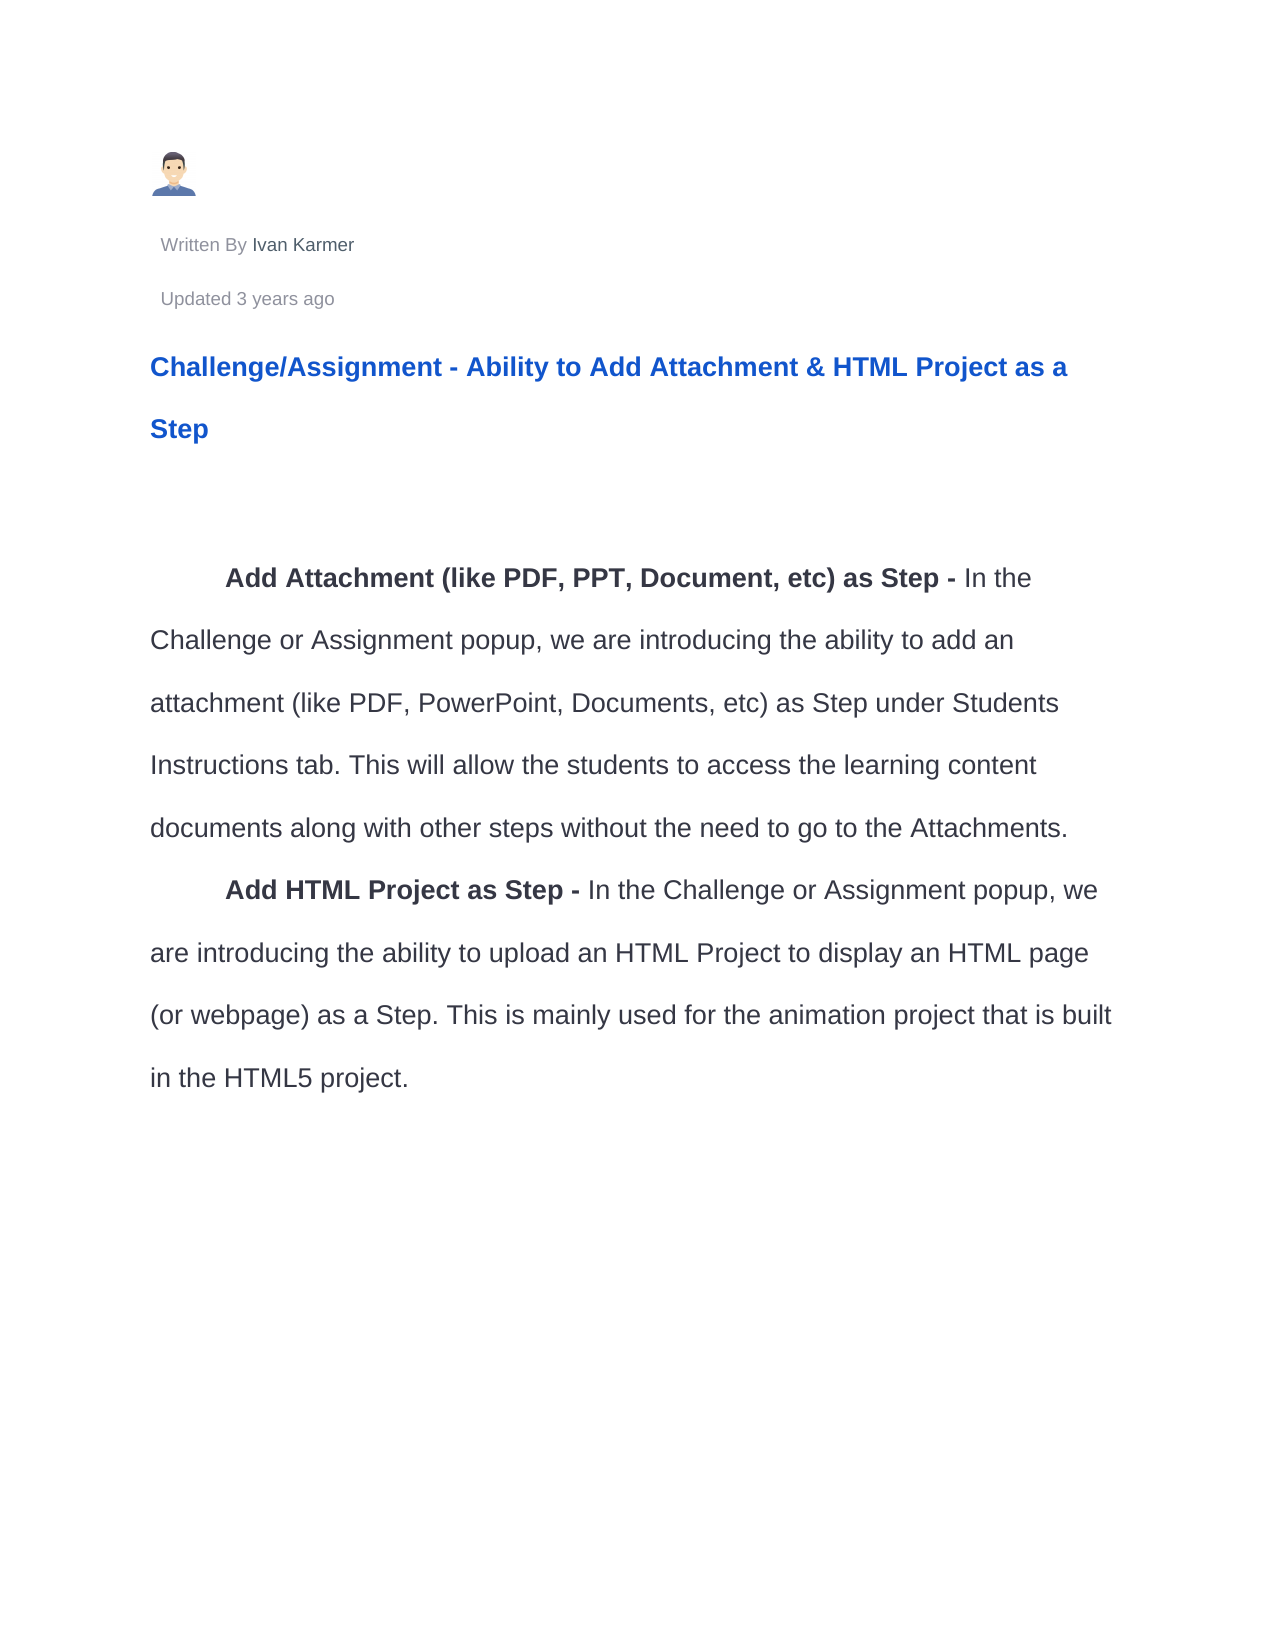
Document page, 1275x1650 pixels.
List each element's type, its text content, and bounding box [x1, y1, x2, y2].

text Written By Ivan Karmer [160, 233, 1125, 255]
picture [152, 152, 196, 196]
text Updated 3 years ago [160, 288, 1125, 309]
text Add HTML Project as Step - In the Challenge or Assignment popup, we are introducing the ability to upload an HTML Project to display an HTML page (or webpage) as a Step. This is mainly used for the animation project that is built in the HTML5 project. [150, 874, 1125, 1093]
subtitle Challenge/Assignment - Ability to Add Attachment & HTML Project as a Step [150, 351, 1125, 444]
text Add Attachment (like PDF, PPT, Document, etc) as Step - In the Challenge or Assignment popup, we are introducing the ability to add an attachment (like PDF, PowerPoint, Documents, etc) as Step under Students Instructions tab. This will allow the students to access the learning content documents along with other steps without the need to go to the Attachments. [150, 562, 1125, 843]
